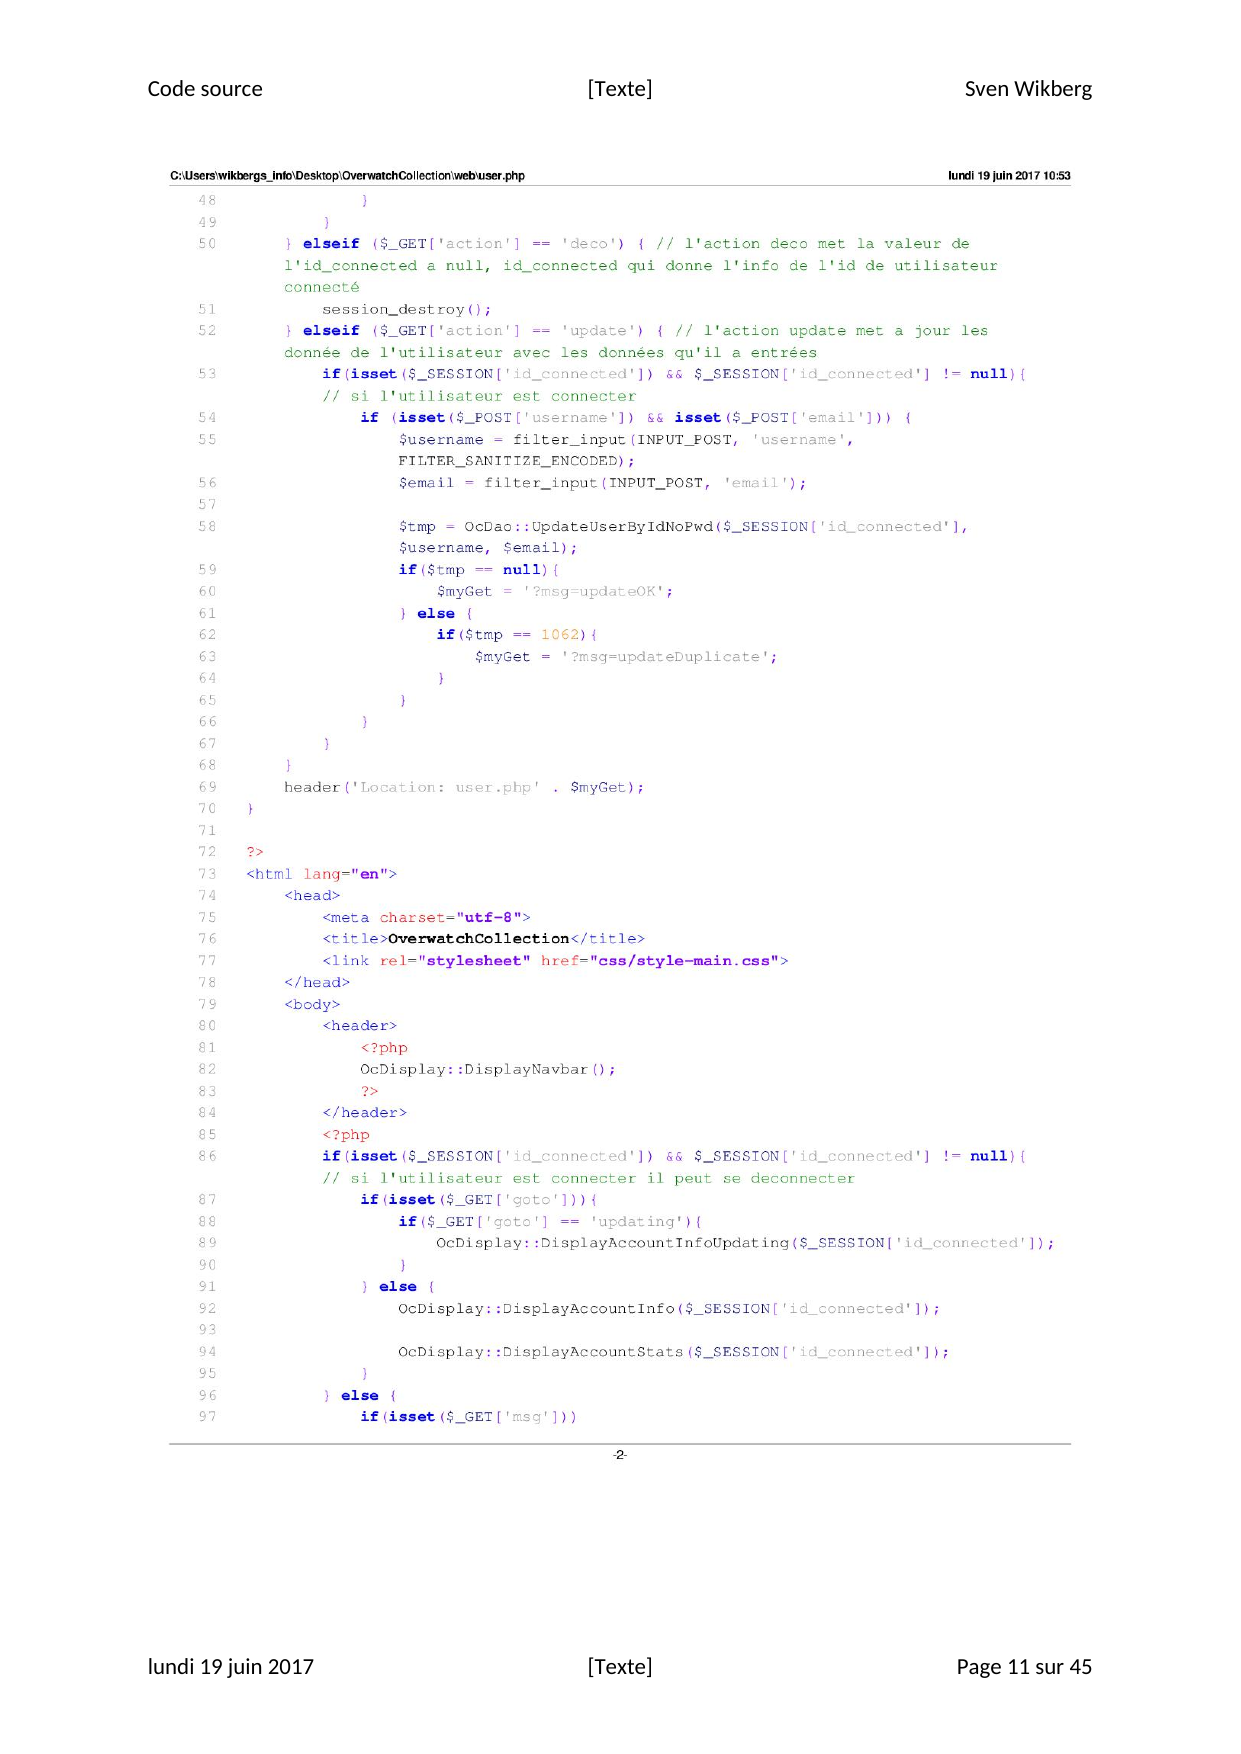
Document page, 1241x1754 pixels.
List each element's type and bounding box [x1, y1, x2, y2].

picture [147, 147, 1093, 1484]
